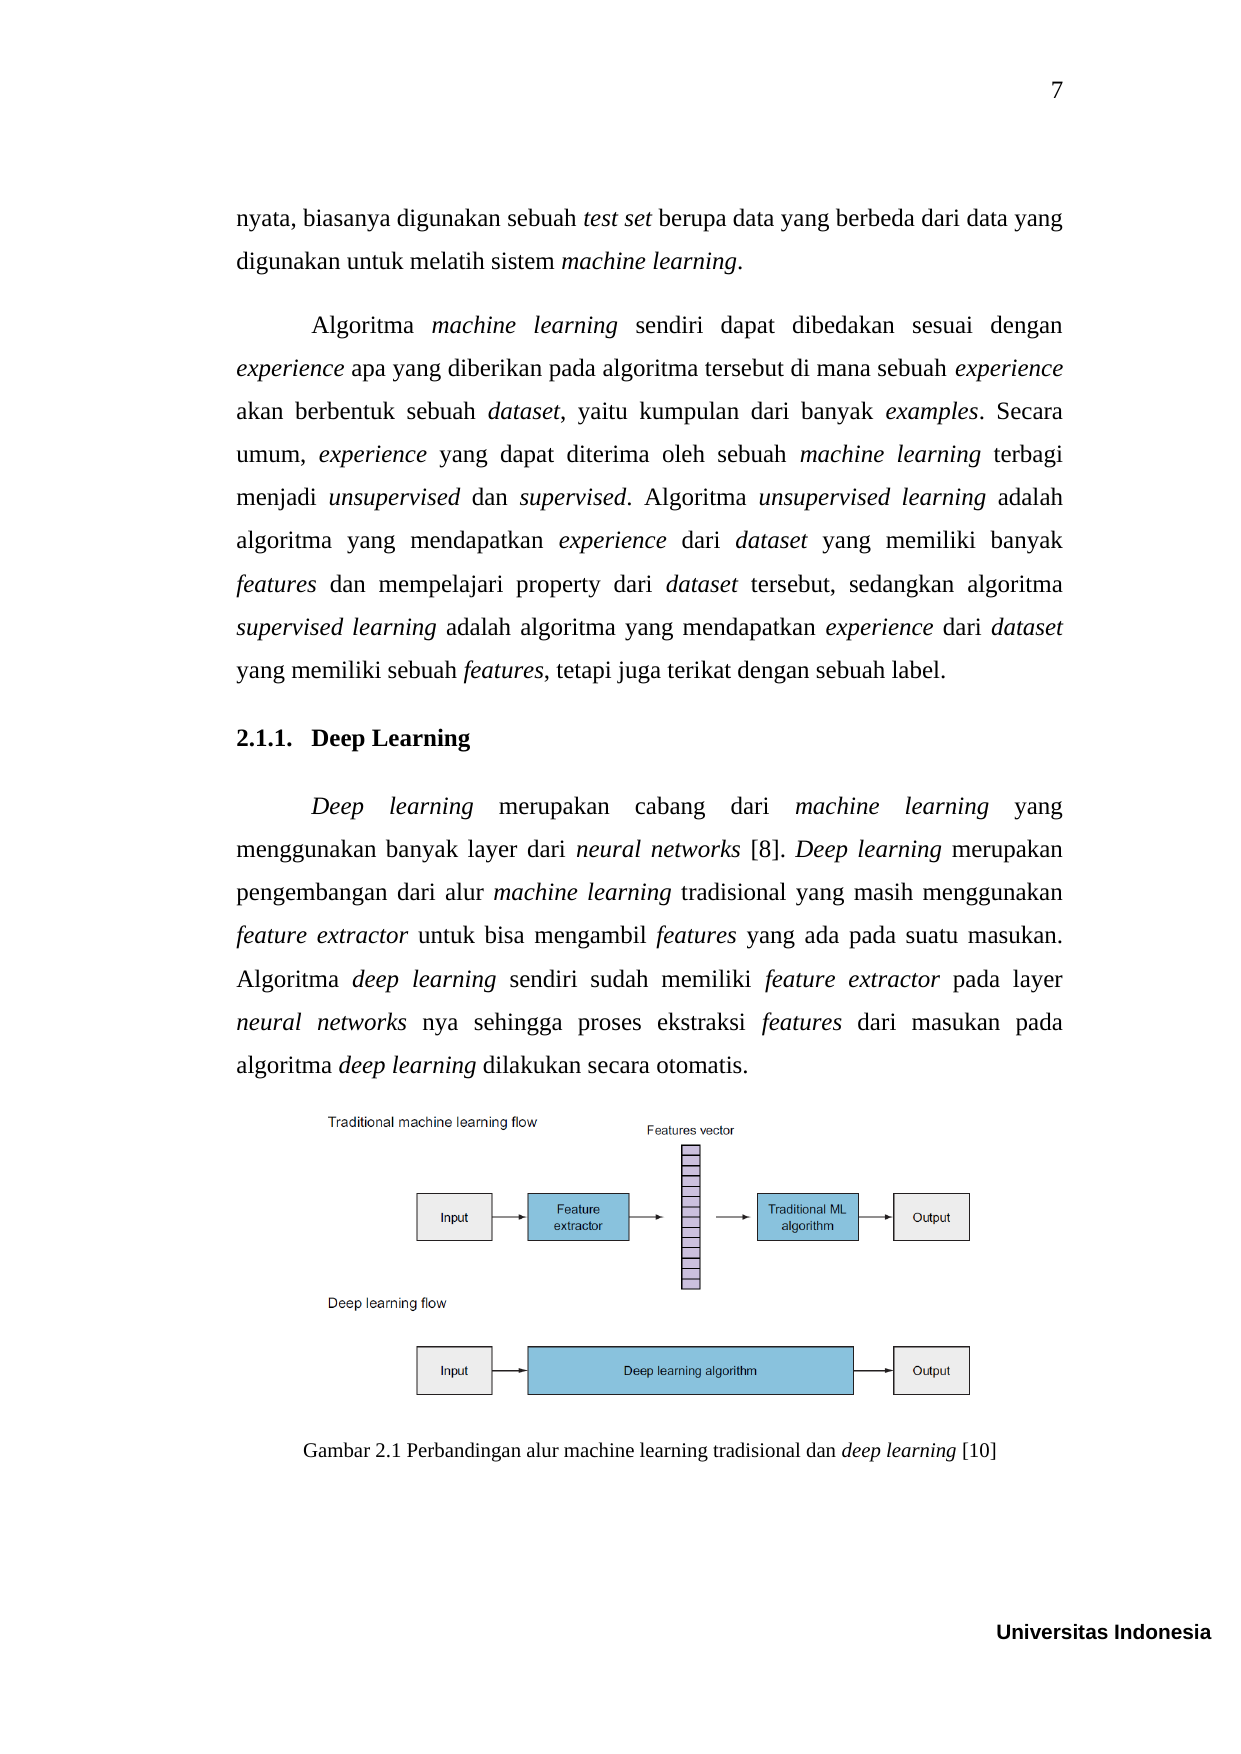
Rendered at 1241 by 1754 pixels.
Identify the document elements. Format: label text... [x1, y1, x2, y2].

text Algoritma machine learning sendiri dapat dibedakan sesuai dengan experience apa yang diberikan pada algoritma tersebut di mana sebuah experience akan berbentuk sebuah dataset, yaitu kumpulan dari banyak examples. Secara umum, experience yang dapat diterima oleh sebuah machine learning terbagi menjadi unsupervised dan supervised. Algoritma unsupervised learning adalah algoritma yang mendapatkan experience dari dataset yang memiliki banyak features dan mempelajari property dari dataset tersebut, sedangkan algoritma supervised learning adalah algoritma yang mendapatkan experience dari dataset yang memiliki sebuah features, tetapi juga terikat dengan sebuah label. [236, 310, 1063, 684]
subtitle Deep Learning [236, 723, 1063, 752]
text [236, 203, 1063, 275]
text Deep learning merupakan cabang dari machine learning yang menggunakan banyak layer dari neural networks . Deep learning merupakan pengembangan dari alur machine learning tradisional yang masih menggunakan feature extractor untuk bisa mengambil features yang ada pada suatu masukan. Algoritma deep learning sendiri sudah memiliki feature extractor pada layer neural networks nya sehingga proses ekstraksi features dari masukan pada algoritma deep learning dilakukan secara otomatis. [236, 791, 1063, 1079]
text Gambar 2.1 Perbandingan alur machine learning tradisional dan deep learning [236, 1438, 1063, 1462]
picture [325, 1113, 974, 1403]
